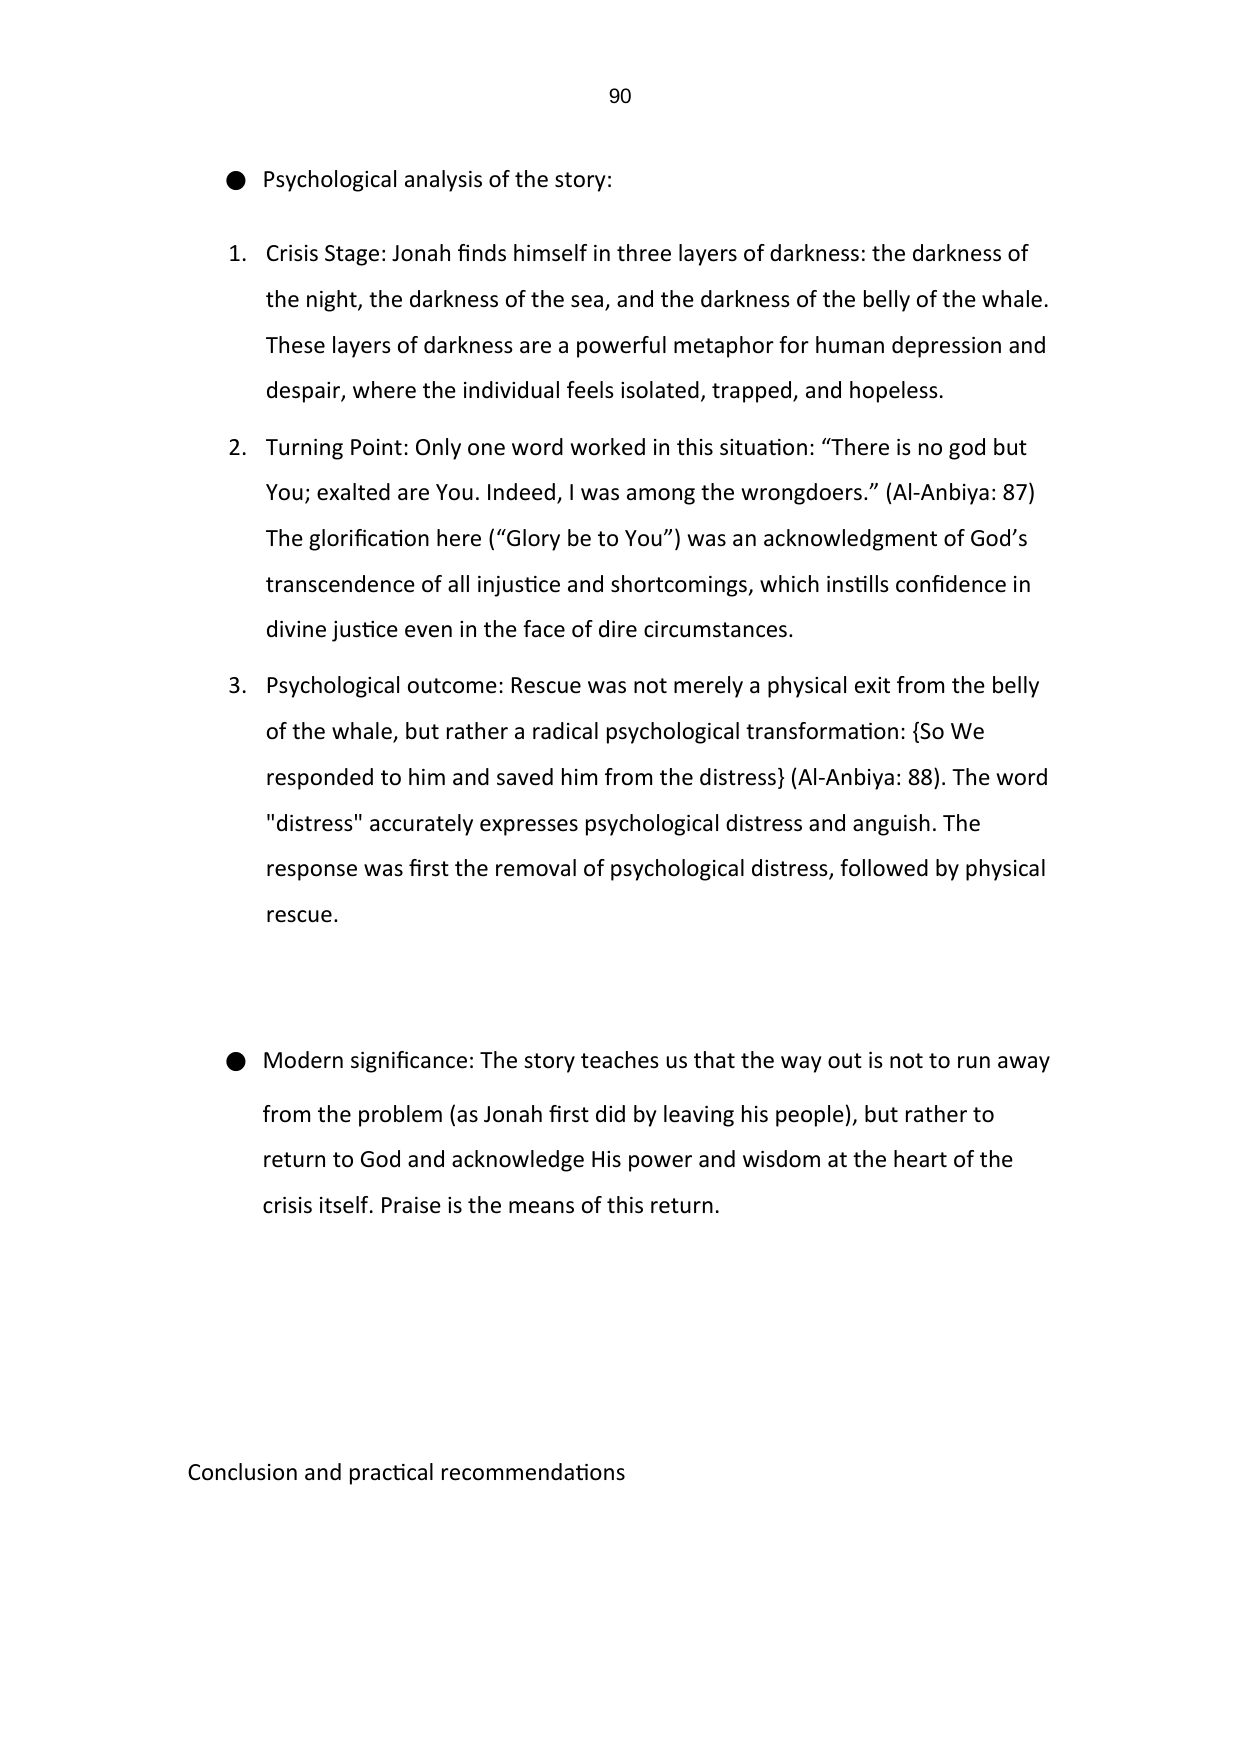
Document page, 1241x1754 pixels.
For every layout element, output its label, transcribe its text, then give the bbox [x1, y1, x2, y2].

list Crisis Stage: Jonah finds himself in three layers of darkness: the darkness of the night, the darkness of the sea, and the darkness of the belly of the whale. These layers of darkness are a powerful metaphor for human depression and despair, where the individual feels isolated, trapped, and hopeless. [228, 237, 1053, 405]
list Psychological outcome: Rescue was not merely a physical exit from the belly of the whale, but rather a radical psychological transformation: {So We responded to him and saved him from the distress} (Al-Anbiya: 88). The word "distress" accurately expresses psychological distress and anguish. The response was first the removal of psychological distress, followed by physical rescue. [228, 670, 1053, 929]
list Turning Point: Only one word worked in this situation: “There is no god but You; exalted are You. Indeed, I was among the wrongdoers.” (Al-Anbiya: 87) The glorification here (“Glory be to You”) was an acknowledgment of God’s transcendence of all injustice and shortcomings, which instills confidence in divine justice even in the face of dire circumstances. [228, 431, 1053, 644]
list Modern significance: The story teaches us that the way out is not to run away from the problem (as Jonah first did by leaving his people), but rather to return to God and acknowledge His power and wisdom at the heart of the crisis itself. Praise is the means of this return. [225, 1031, 1053, 1220]
list Psychological analysis of the story: [225, 150, 1053, 201]
text Conclusion and practical recommendations [187, 1456, 1053, 1486]
